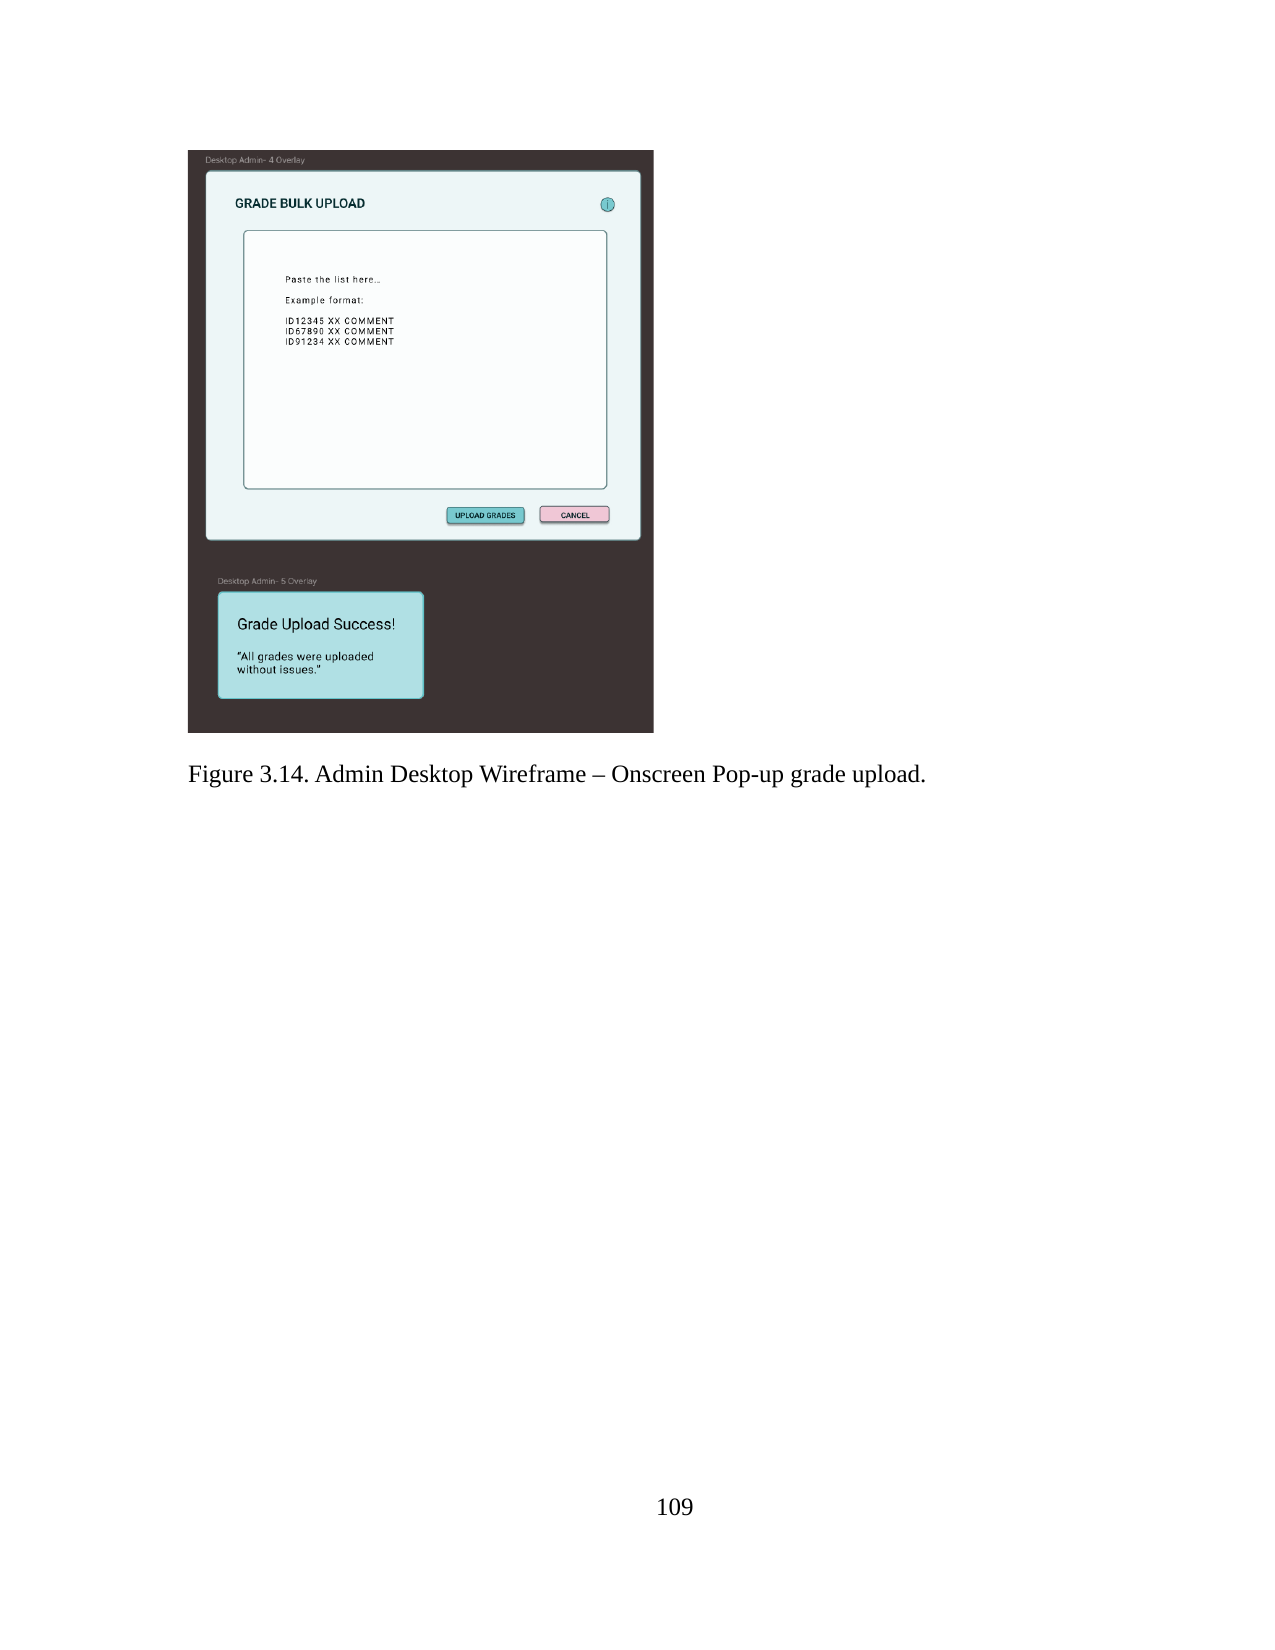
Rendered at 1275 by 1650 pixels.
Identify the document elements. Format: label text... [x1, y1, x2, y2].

text Figure 3.14. Admin Desktop Wireframe – Onscreen Pop-up grade upload. [188, 759, 1087, 788]
picture [187, 150, 654, 733]
